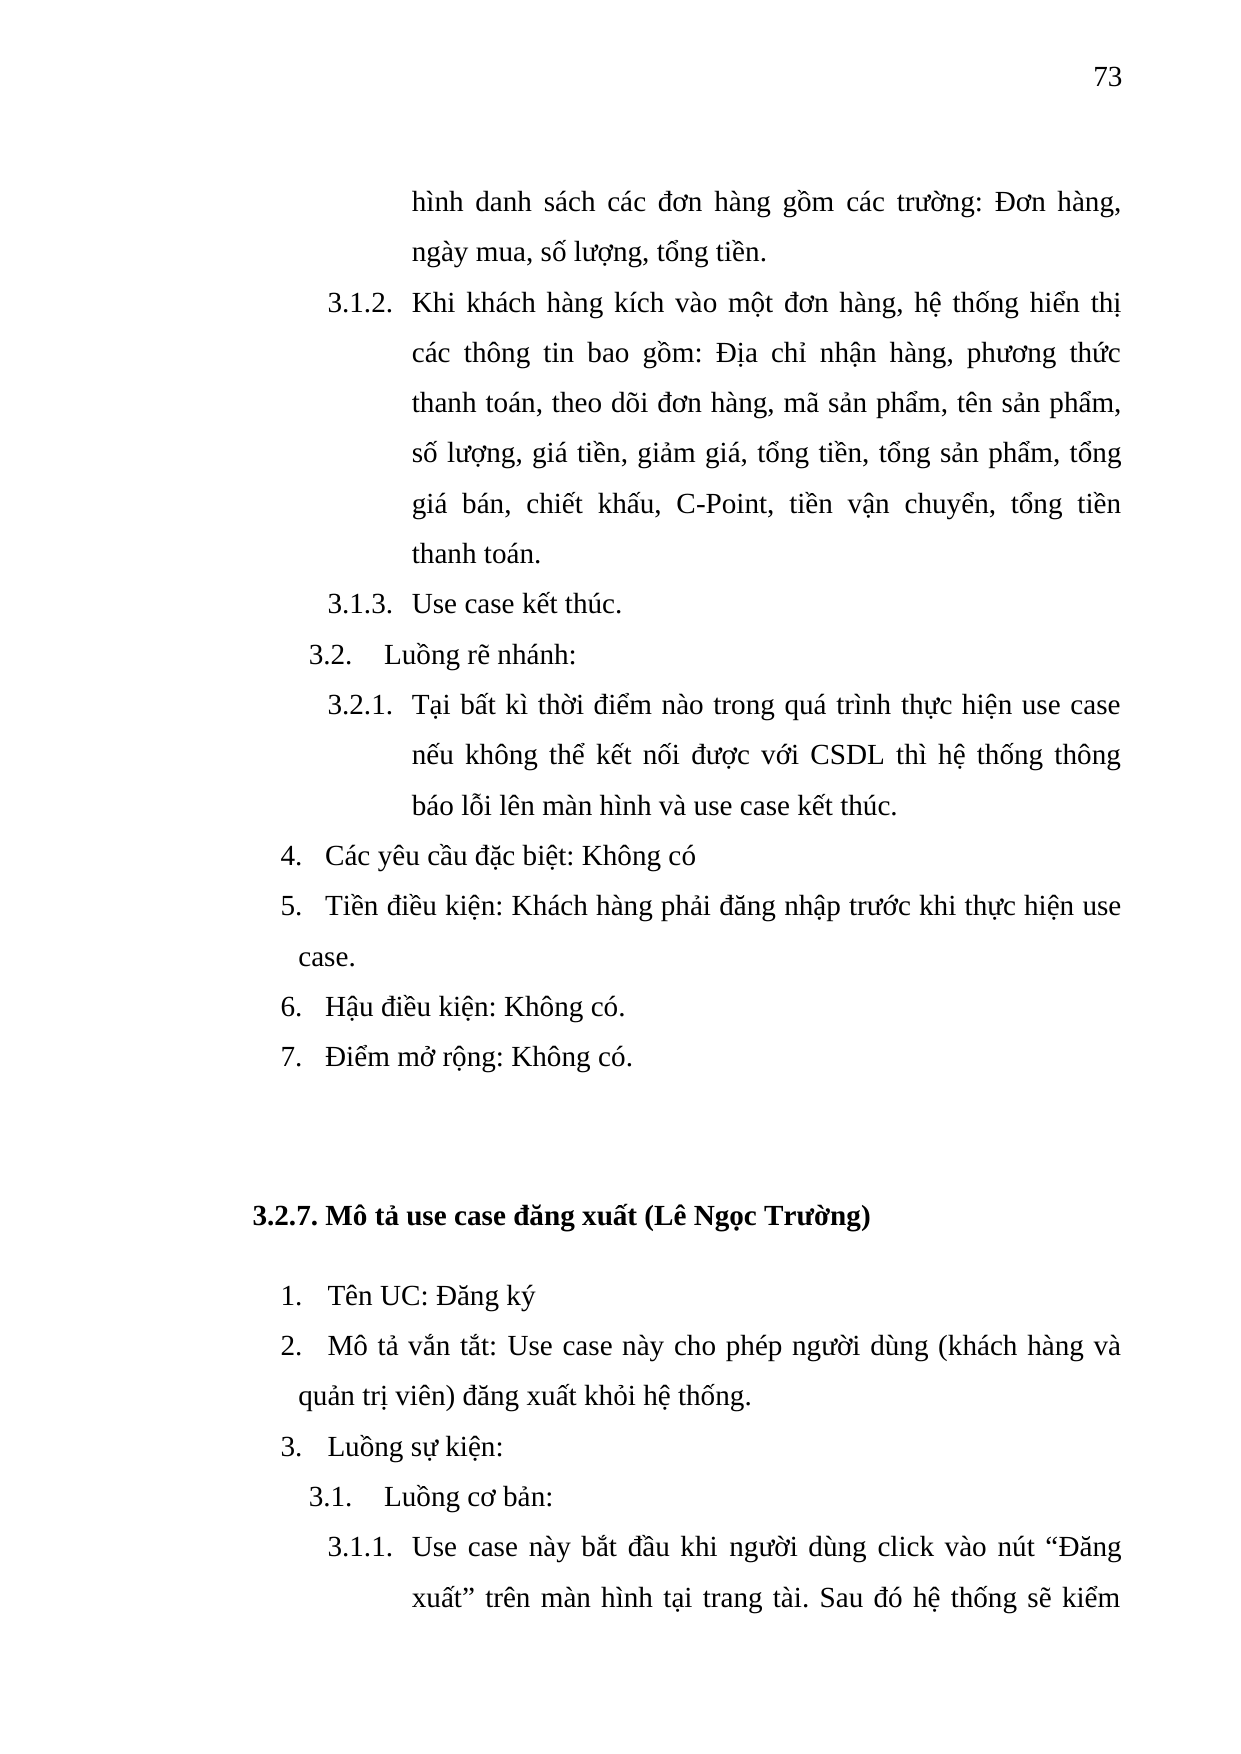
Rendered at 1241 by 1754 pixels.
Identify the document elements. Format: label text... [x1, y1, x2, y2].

subtitle Mô tả use case đăng xuất (Lê Ngọc Trường) [252, 1198, 1122, 1232]
list Luồng cơ bản: [308, 1479, 1122, 1513]
list Tiền điều kiện: Khách hàng phải đăng nhập trước khi thực hiện use case. [280, 888, 1122, 972]
list Điểm mở rộng: Không có. [280, 1039, 1122, 1073]
list Luồng rẽ nhánh: [308, 637, 1122, 670]
list Các yêu cầu đặc biệt: Không có [280, 838, 1122, 872]
list Tên UC: Đăng ký [280, 1278, 1122, 1311]
list Tại bất kì thời điểm nào trong quá trình thực hiện use case nếu không thể kết nối được với CSDL thì hệ thống thông báo lỗi lên màn hình và use case kết thúc. [393, 687, 1122, 821]
list Use case kết thúc. [393, 587, 1122, 620]
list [393, 184, 1122, 268]
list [393, 1529, 1122, 1613]
list Khi khách hàng kích vào một đơn hàng, hệ thống hiển thị các thông tin bao gồm: Địa chỉ nhận hàng, phương thức thanh toán, theo dõi đơn hàng, mã sản phẩm, tên sản phẩm, số lượng, giá tiền, giảm giá, tổng tiền, tổng sản phẩm, tổng giá bán, chiết khấu, C-Point, tiền vận chuyển, tổng tiền thanh toán. [393, 285, 1122, 570]
list Hậu điều kiện: Không có. [280, 989, 1122, 1023]
list Luồng sự kiện: [280, 1429, 1122, 1462]
list Mô tả vắn tắt: Use case này cho phép người dùng (khách hàng và quản trị viên) đăng xuất khỏi hệ thống. [280, 1328, 1122, 1412]
